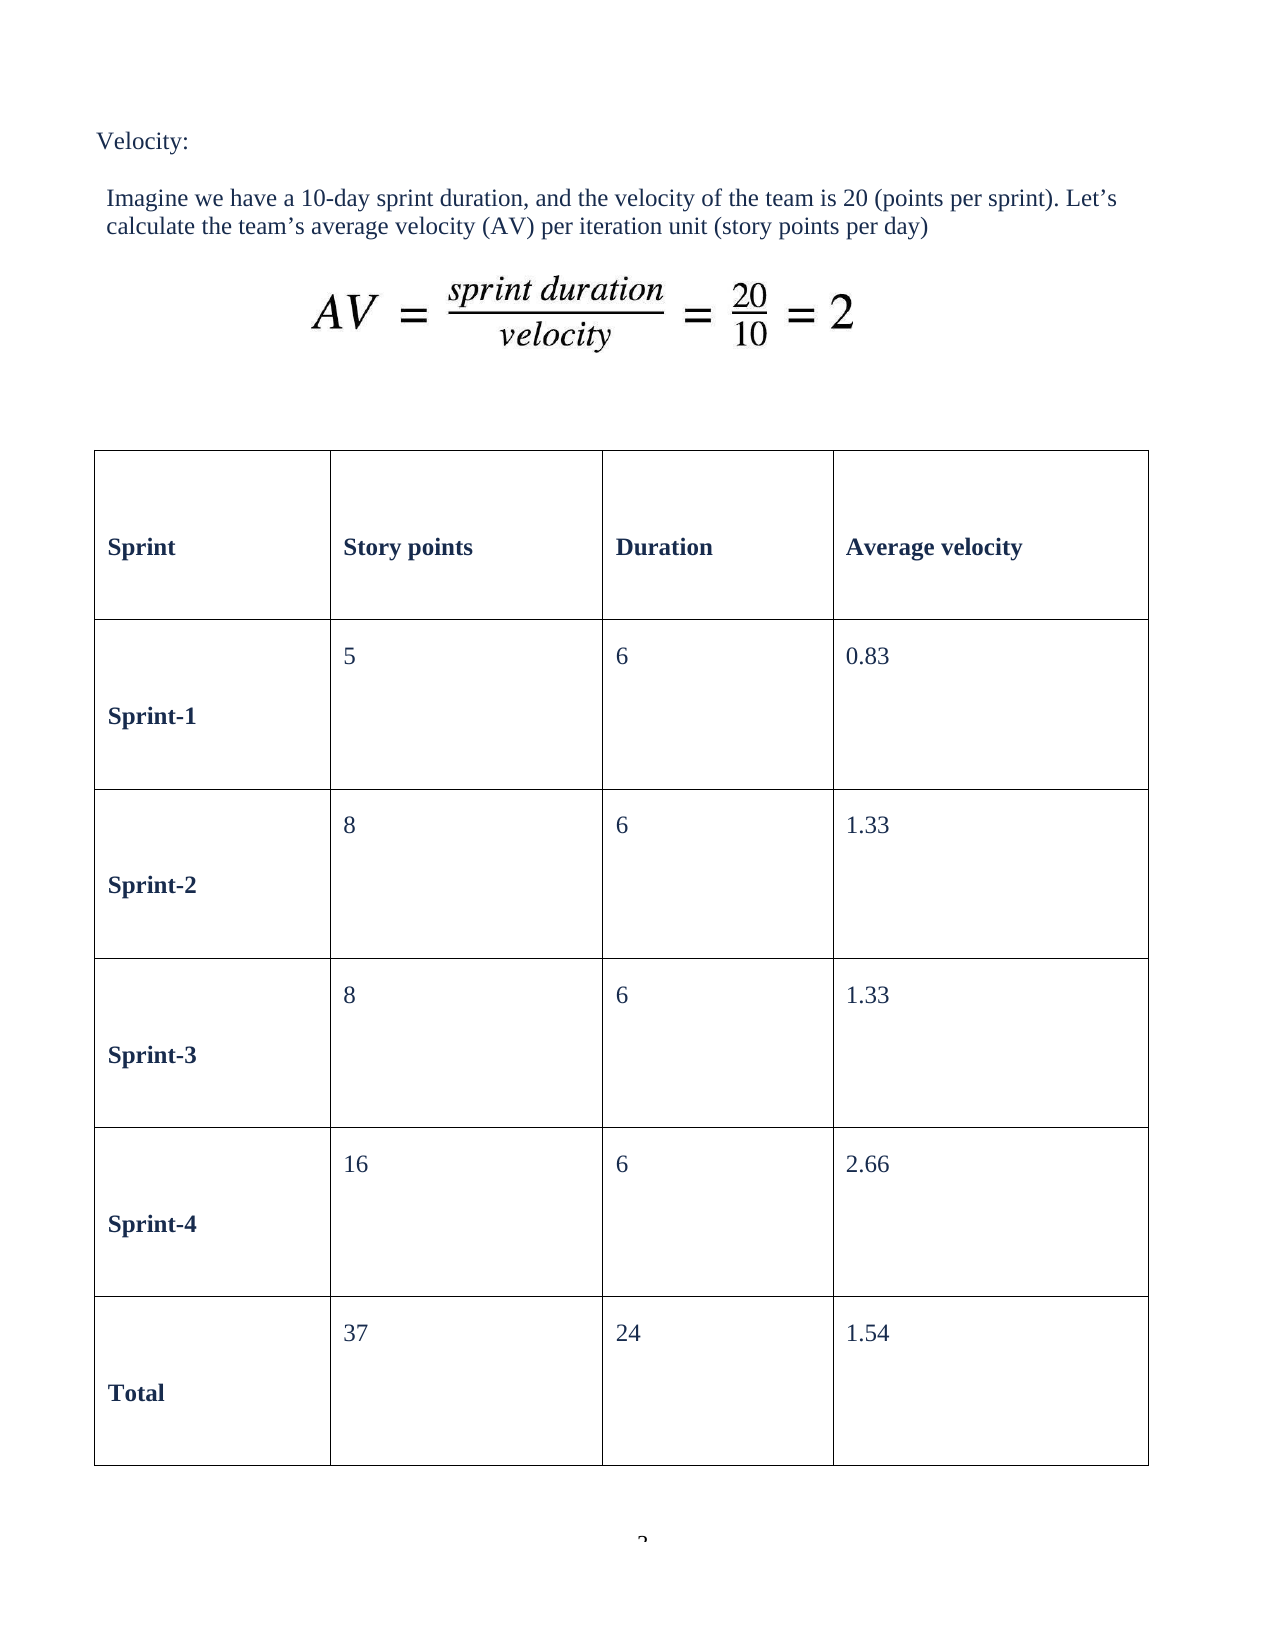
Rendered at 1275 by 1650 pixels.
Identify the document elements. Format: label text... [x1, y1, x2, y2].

table_cell 6 [603, 790, 833, 958]
text Imagine we have a 10-day sprint duration, and the velocity of the team is 20 (points per sprint). Let’s calculate the team’s average velocity (AV) per iteration unit (story points per day) [106, 184, 1173, 240]
table_cell Sprint-1 [95, 620, 330, 788]
table_header Story points [331, 451, 602, 619]
table_cell Total [95, 1297, 330, 1465]
table_cell 8 [331, 959, 602, 1127]
table_cell 1.33 [834, 959, 1148, 1127]
table_cell 0.83 [834, 620, 1148, 788]
table_cell 6 [603, 620, 833, 788]
table_cell 16 [331, 1128, 602, 1296]
table_cell 37 [331, 1297, 602, 1465]
table_cell Sprint-2 [95, 790, 330, 958]
table_header Sprint [95, 451, 330, 619]
table_cell 6 [603, 959, 833, 1127]
text Velocity: [96, 126, 1275, 155]
table_cell 6 [603, 1128, 833, 1296]
picture [310, 275, 853, 353]
table_cell 5 [331, 620, 602, 788]
table_cell 8 [331, 790, 602, 958]
table_cell 24 [603, 1297, 833, 1465]
table_cell 2.66 [834, 1128, 1148, 1296]
table_header Duration [603, 451, 833, 619]
table_header Average velocity [834, 451, 1148, 619]
table_cell 1.33 [834, 790, 1148, 958]
table_cell Sprint-3 [95, 959, 330, 1127]
table_cell 1.54 [834, 1297, 1148, 1465]
table_cell Sprint-4 [95, 1128, 330, 1296]
